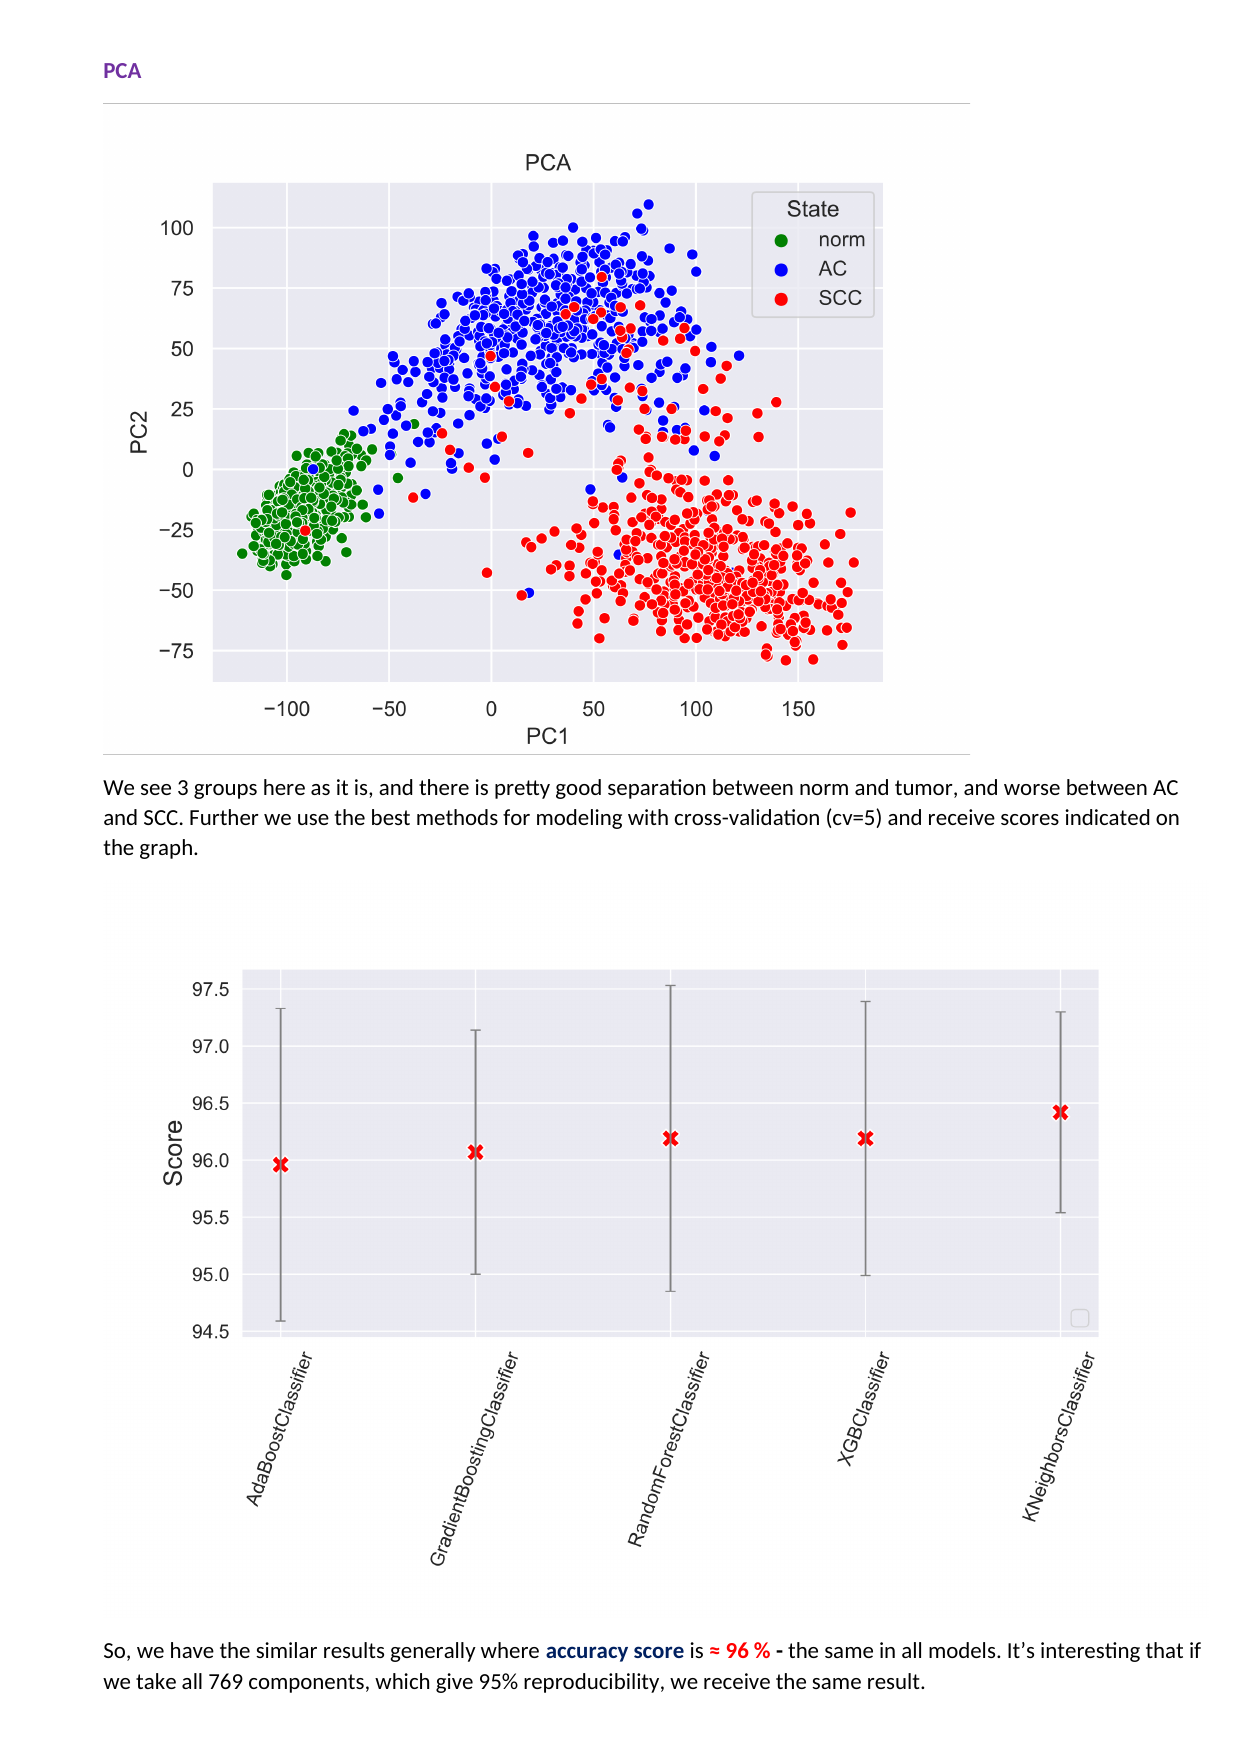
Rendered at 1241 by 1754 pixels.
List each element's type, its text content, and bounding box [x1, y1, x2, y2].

picture [103, 103, 971, 755]
text So, we have the similar results generally where accuracy score is ≈ 96 % - the same in all models. It’s interesting that if we take all 769 components, which give 95% reproducibility, we receive the same result. [103, 1637, 1209, 1695]
text We see 3 groups here as it is, and there is pretty good separation between norm and tumor, and worse between AC and SCC. Further we use the best methods for modeling with cross-validation (cv=5) and receive scores indicated on the graph. [103, 773, 1209, 861]
picture [103, 880, 1210, 1618]
text PCA [103, 56, 1209, 84]
